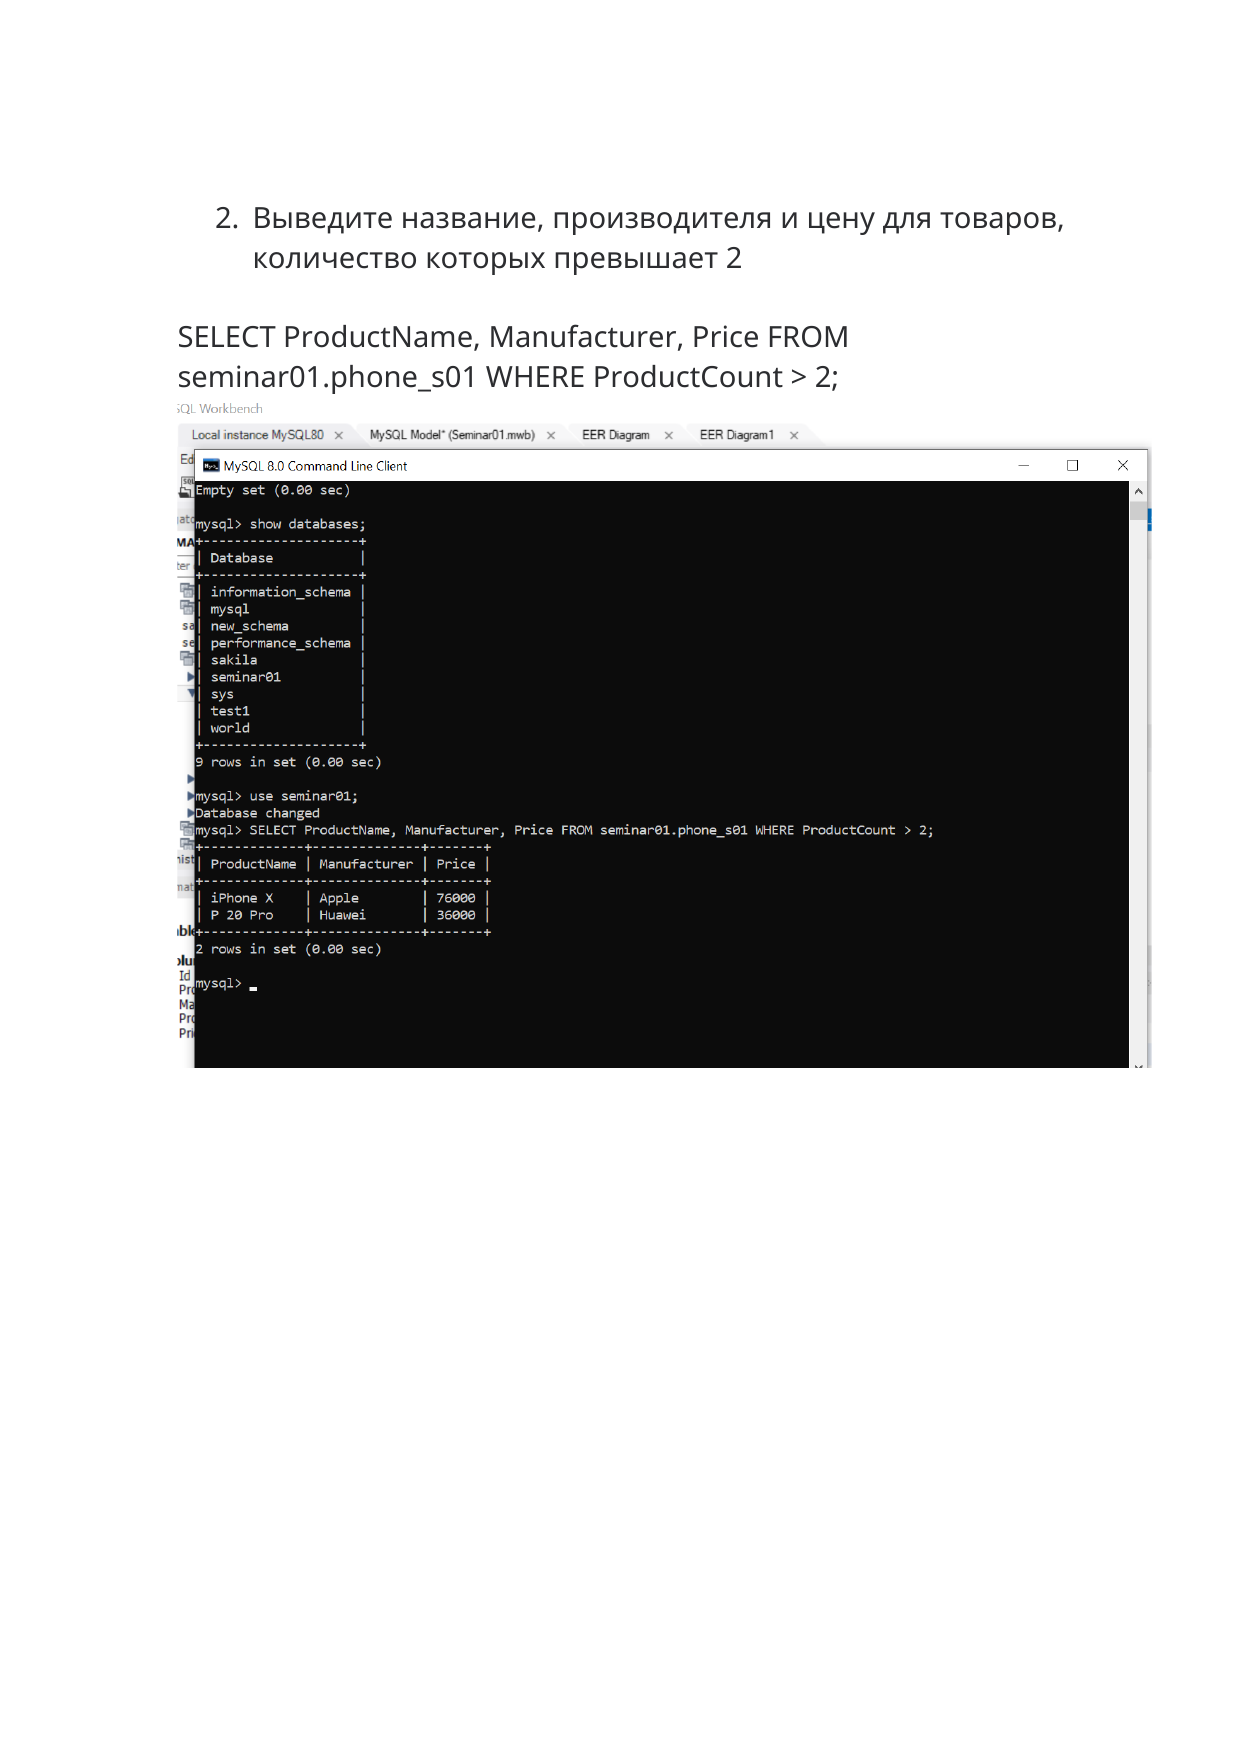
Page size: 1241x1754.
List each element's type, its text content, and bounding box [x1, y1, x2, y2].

list Выведите название, производителя и цену для товаров, количество которых превышает 2 [215, 197, 1152, 277]
picture [177, 396, 1152, 1068]
text SELECT ProductName, Manufacturer, Price FROM seminar01.phone_s01 WHERE ProductCount > 2; [177, 317, 1152, 396]
